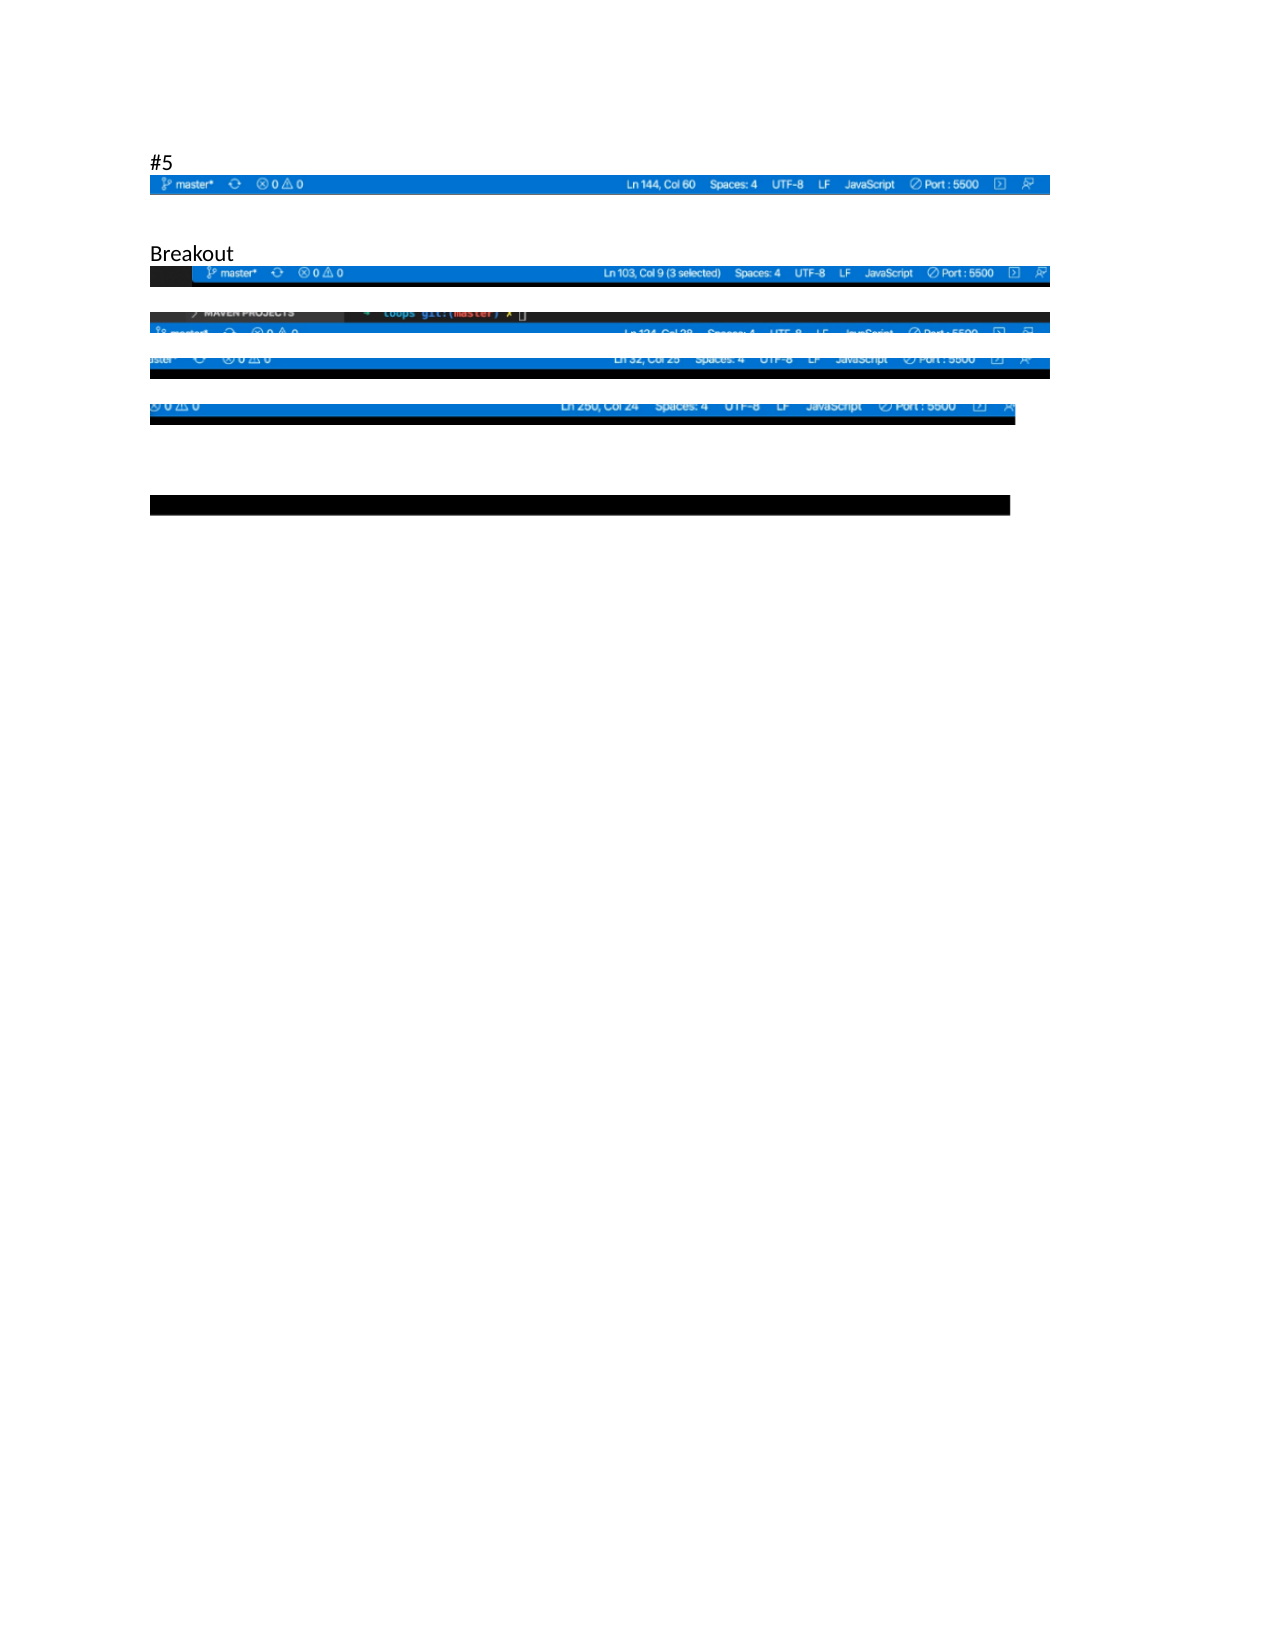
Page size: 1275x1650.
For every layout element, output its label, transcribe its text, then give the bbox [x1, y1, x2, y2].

text Breakout [150, 242, 1125, 267]
text #5 [150, 150, 1125, 175]
